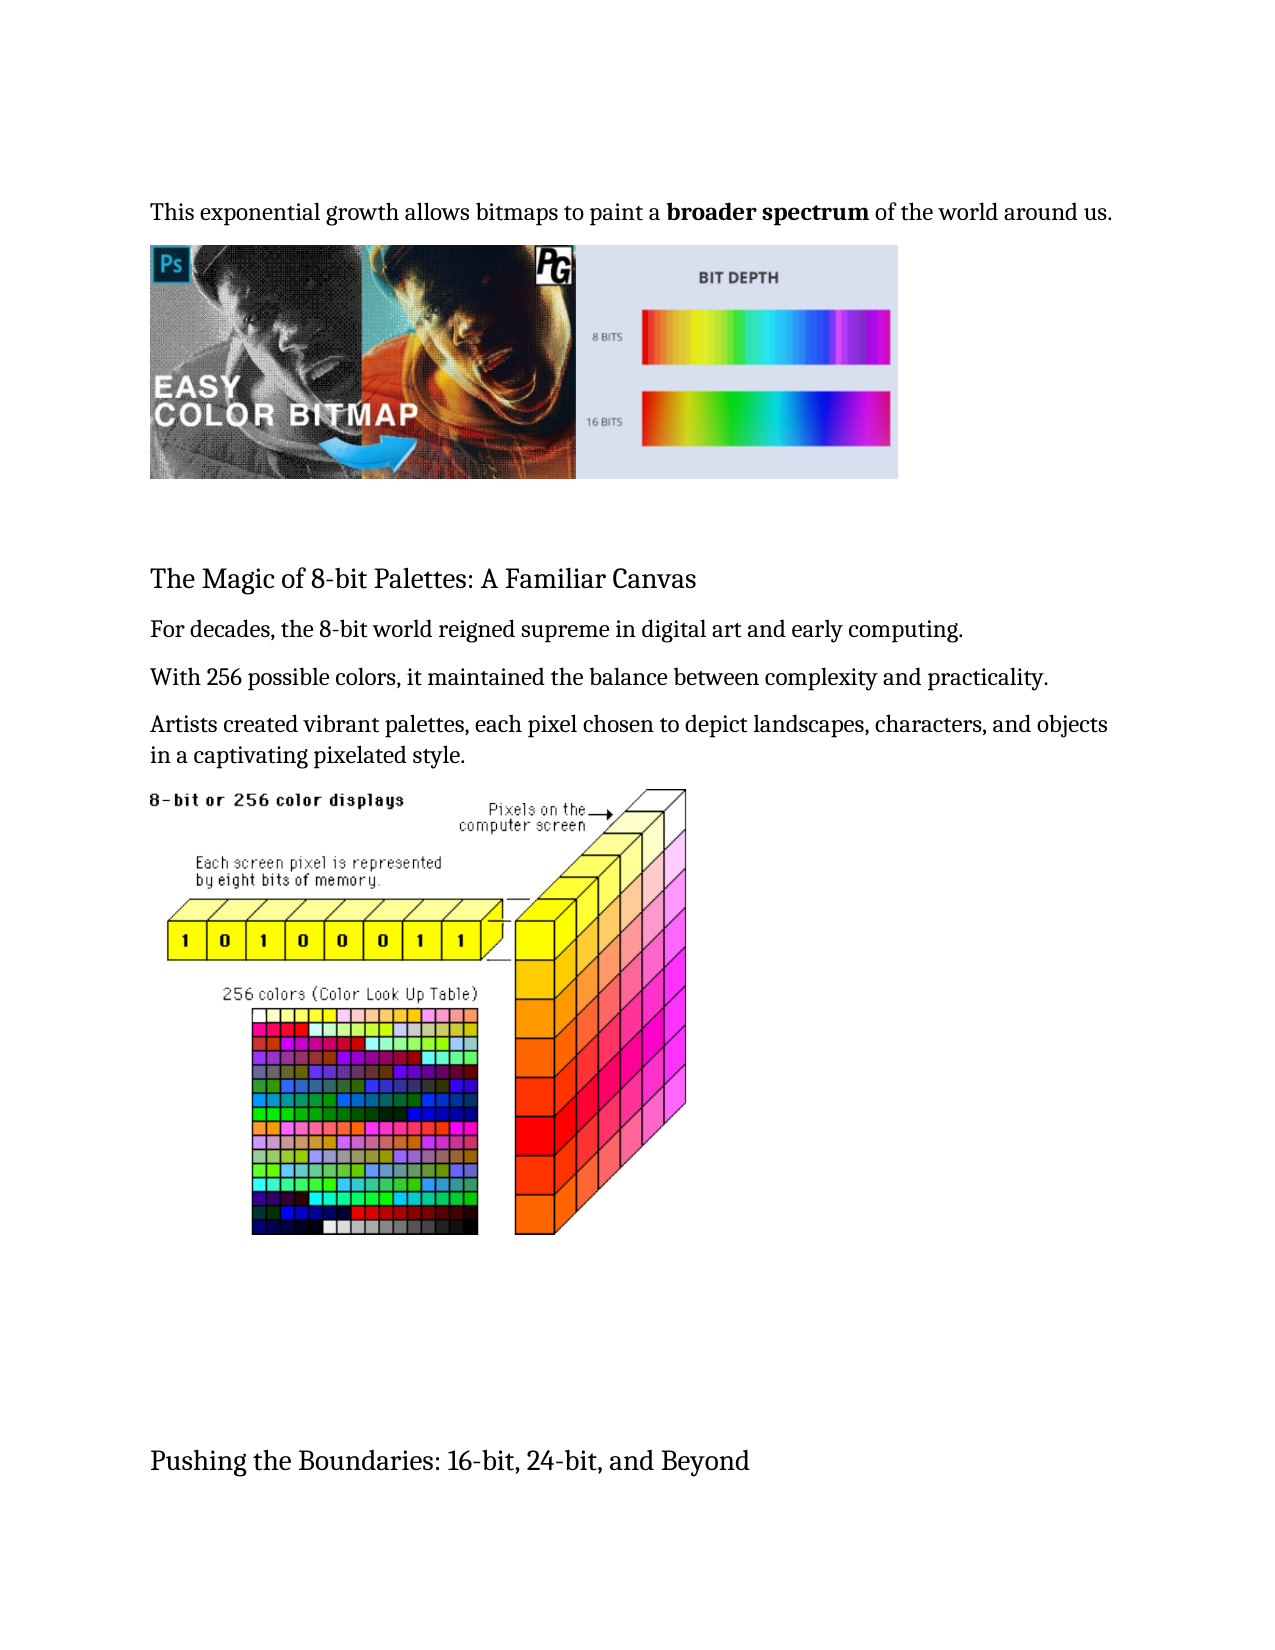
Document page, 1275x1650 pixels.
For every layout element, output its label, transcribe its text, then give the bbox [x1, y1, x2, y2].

text This exponential growth allows bitmaps to paint a broader spectrum of the world around us. [150, 198, 1125, 226]
text Pushing the Boundaries: 16-bit, 24-bit, and Beyond [150, 1444, 1125, 1478]
text With 256 possible colors, it maintained the balance between complexity and practicality. [150, 663, 1125, 691]
text The Magic of 8-bit Palettes: A Familiar Canvas [150, 562, 1125, 596]
text Artists created vibrant palettes, each pixel chosen to depict landscapes, characters, and objects in a captivating pixelated style. [150, 710, 1125, 770]
text For decades, the 8-bit world reigned supreme in digital art and early computing. [150, 615, 1125, 644]
picture [150, 245, 898, 479]
picture [150, 789, 687, 1235]
